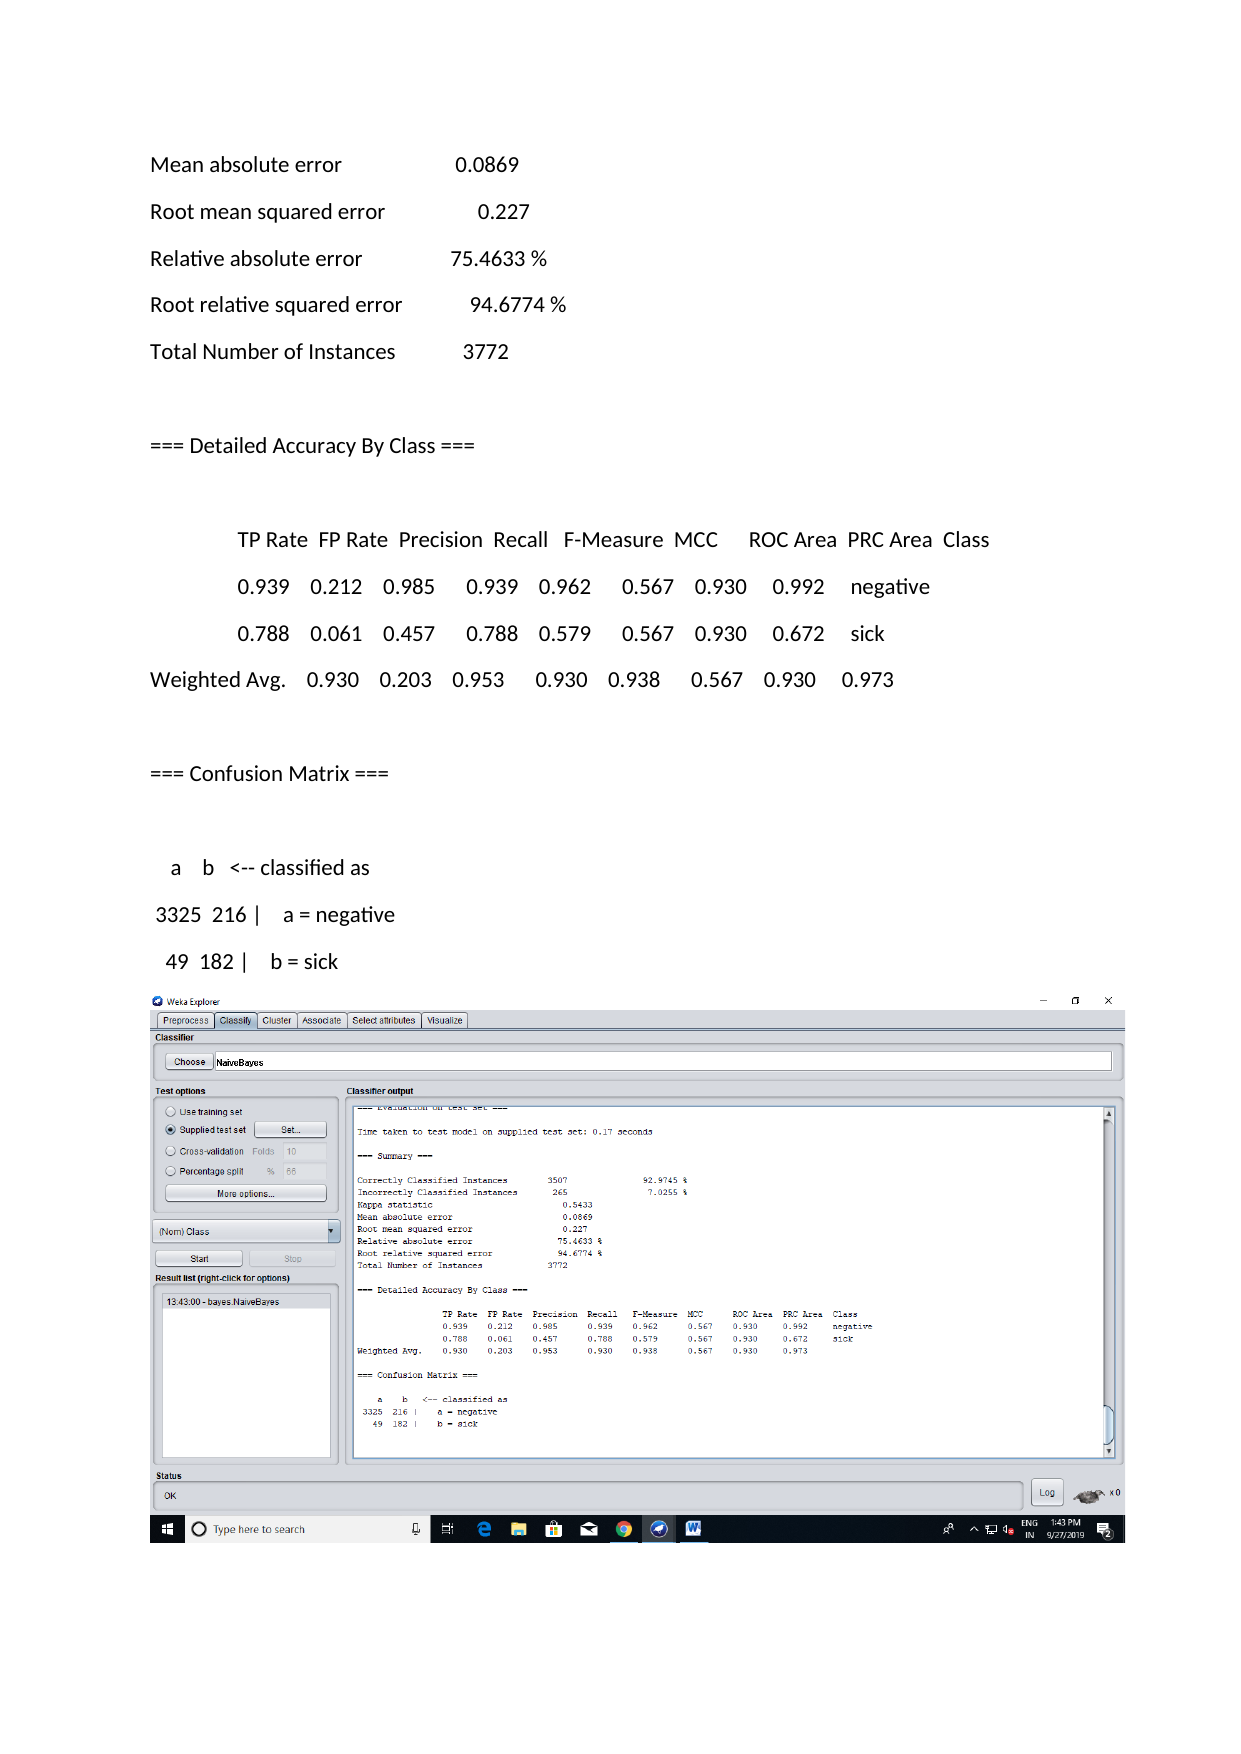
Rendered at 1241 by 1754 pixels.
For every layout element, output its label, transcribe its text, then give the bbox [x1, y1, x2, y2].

text Total Number of Instances 3772 [150, 337, 1090, 366]
text Root mean squared error 0.227 [150, 197, 1090, 225]
text Mean absolute error 0.0869 [150, 150, 1090, 178]
text Root relative squared error 94.6774 % [150, 291, 1090, 319]
text 3325 216 | a = negative [150, 900, 1090, 928]
text 0.939 0.212 0.985 0.939 0.962 0.567 0.930 0.992 negative [150, 572, 1090, 600]
text Weighted Avg. 0.930 0.203 0.953 0.930 0.938 0.567 0.930 0.973 [150, 666, 1090, 694]
text === Detailed Accuracy By Class === [150, 431, 1090, 459]
text 49 182 | b = sick [150, 947, 1090, 975]
text a b <-- classified as [150, 853, 1090, 881]
text Relative absolute error 75.4633 % [150, 244, 1090, 272]
text 0.788 0.061 0.457 0.788 0.579 0.567 0.930 0.672 sick [150, 619, 1090, 647]
text === Confusion Matrix === [150, 759, 1090, 787]
text TP Rate FP Rate Precision Recall F-Measure MCC ROC Area PRC Area Class [150, 525, 1090, 553]
picture [150, 993, 1125, 1543]
